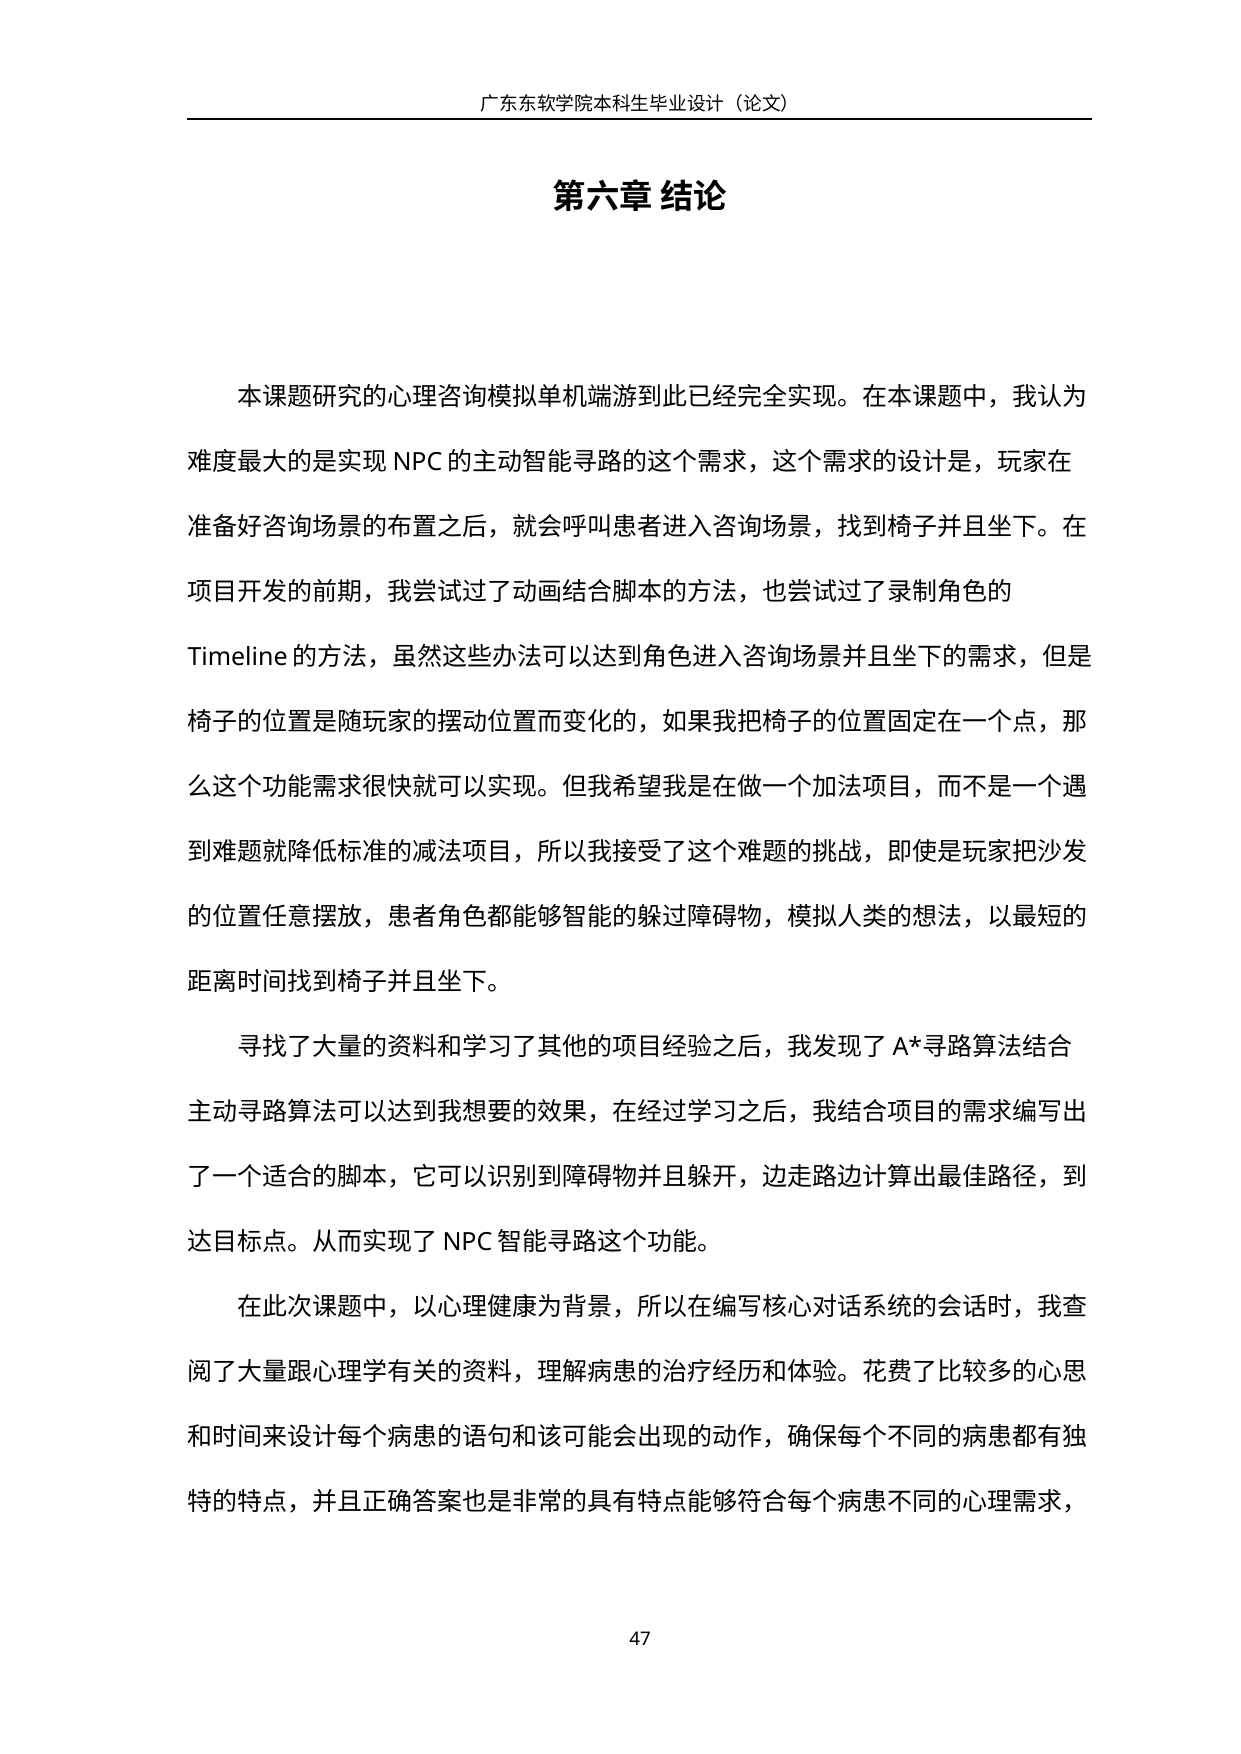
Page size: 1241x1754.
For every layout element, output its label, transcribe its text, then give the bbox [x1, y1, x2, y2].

text 本课题研究的心理咨询模拟单机端游到此已经完全实现。在本课题中，我认为难度最大的是实现NPC的主动智能寻路的这个需求，这个需求的设计是，玩家在准备好咨询场景的布置之后，就会呼叫患者进入咨询场景，找到椅子并且坐下。在项目开发的前期，我尝试过了动画结合脚本的方法，也尝试过了录制角色的Timeline的方法，虽然这些办法可以达到角色进入咨询场景并且坐下的需求，但是椅子的位置是随玩家的摆动位置而变化的，如果我把椅子的位置固定在一个点，那么这个功能需求很快就可以实现。但我希望我是在做一个加法项目，而不是一个遇到难题就降低标准的减法项目，所以我接受了这个难题的挑战，即使是玩家把沙发的位置任意摆放，患者角色都能够智能的躲过障碍物，模拟人类的想法，以最短的距离时间找到椅子并且坐下。 [187, 362, 1092, 1012]
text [187, 1272, 1092, 1532]
text 寻找了大量的资料和学习了其他的项目经验之后，我发现了A*寻路算法结合主动寻路算法可以达到我想要的效果，在经过学习之后，我结合项目的需求编写出了一个适合的脚本，它可以识别到障碍物并且躲开，边走路边计算出最佳路径，到达目标点。从而实现了NPC智能寻路这个功能。 [187, 1012, 1092, 1272]
subtitle 第六章 结论 [187, 162, 1092, 227]
